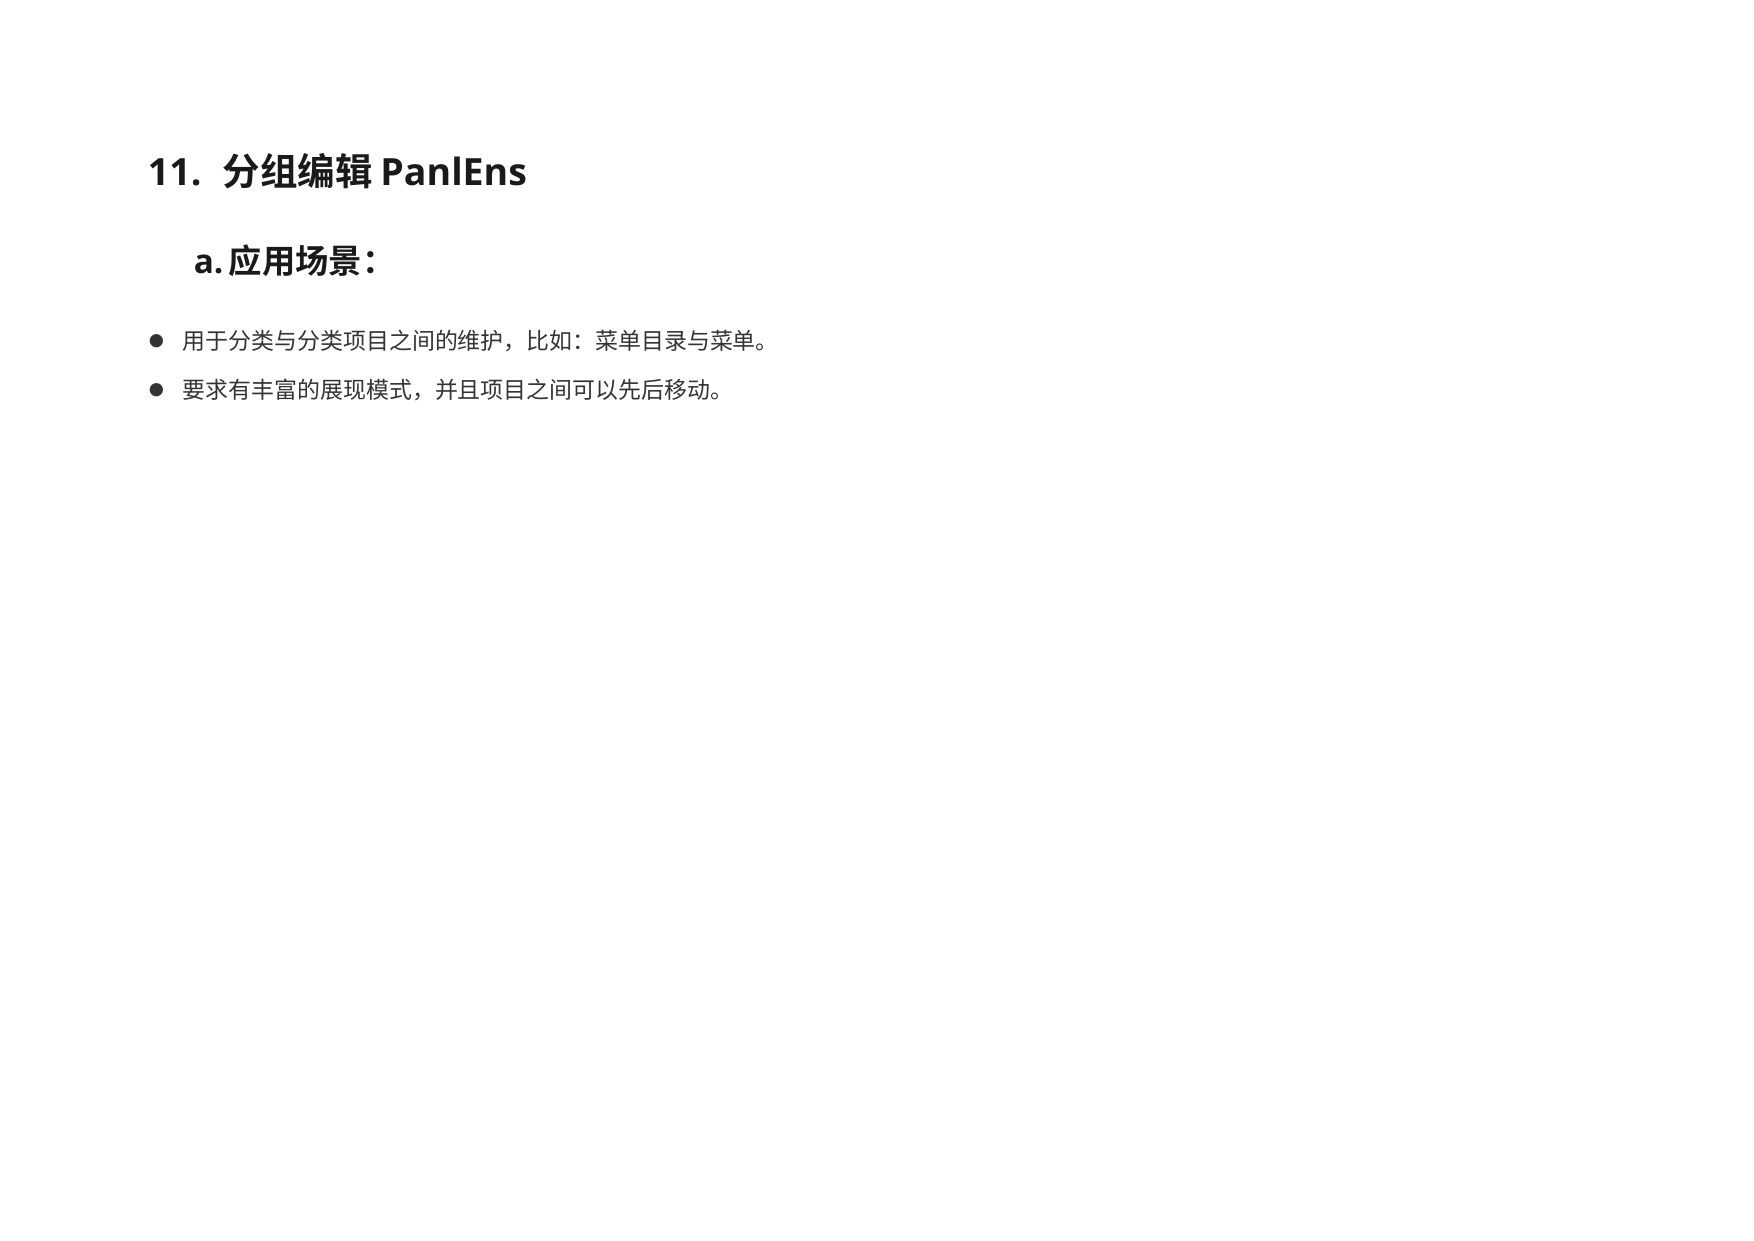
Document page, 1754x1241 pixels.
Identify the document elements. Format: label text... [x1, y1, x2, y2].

subtitle 应用场景： [193, 234, 1606, 283]
list 要求有丰富的展现模式，并且项目之间可以先后移动。 [148, 372, 1606, 406]
subtitle 分组编辑PanlEns [148, 142, 1606, 196]
list 用于分类与分类项目之间的维护，比如：菜单目录与菜单。 [148, 323, 1606, 356]
